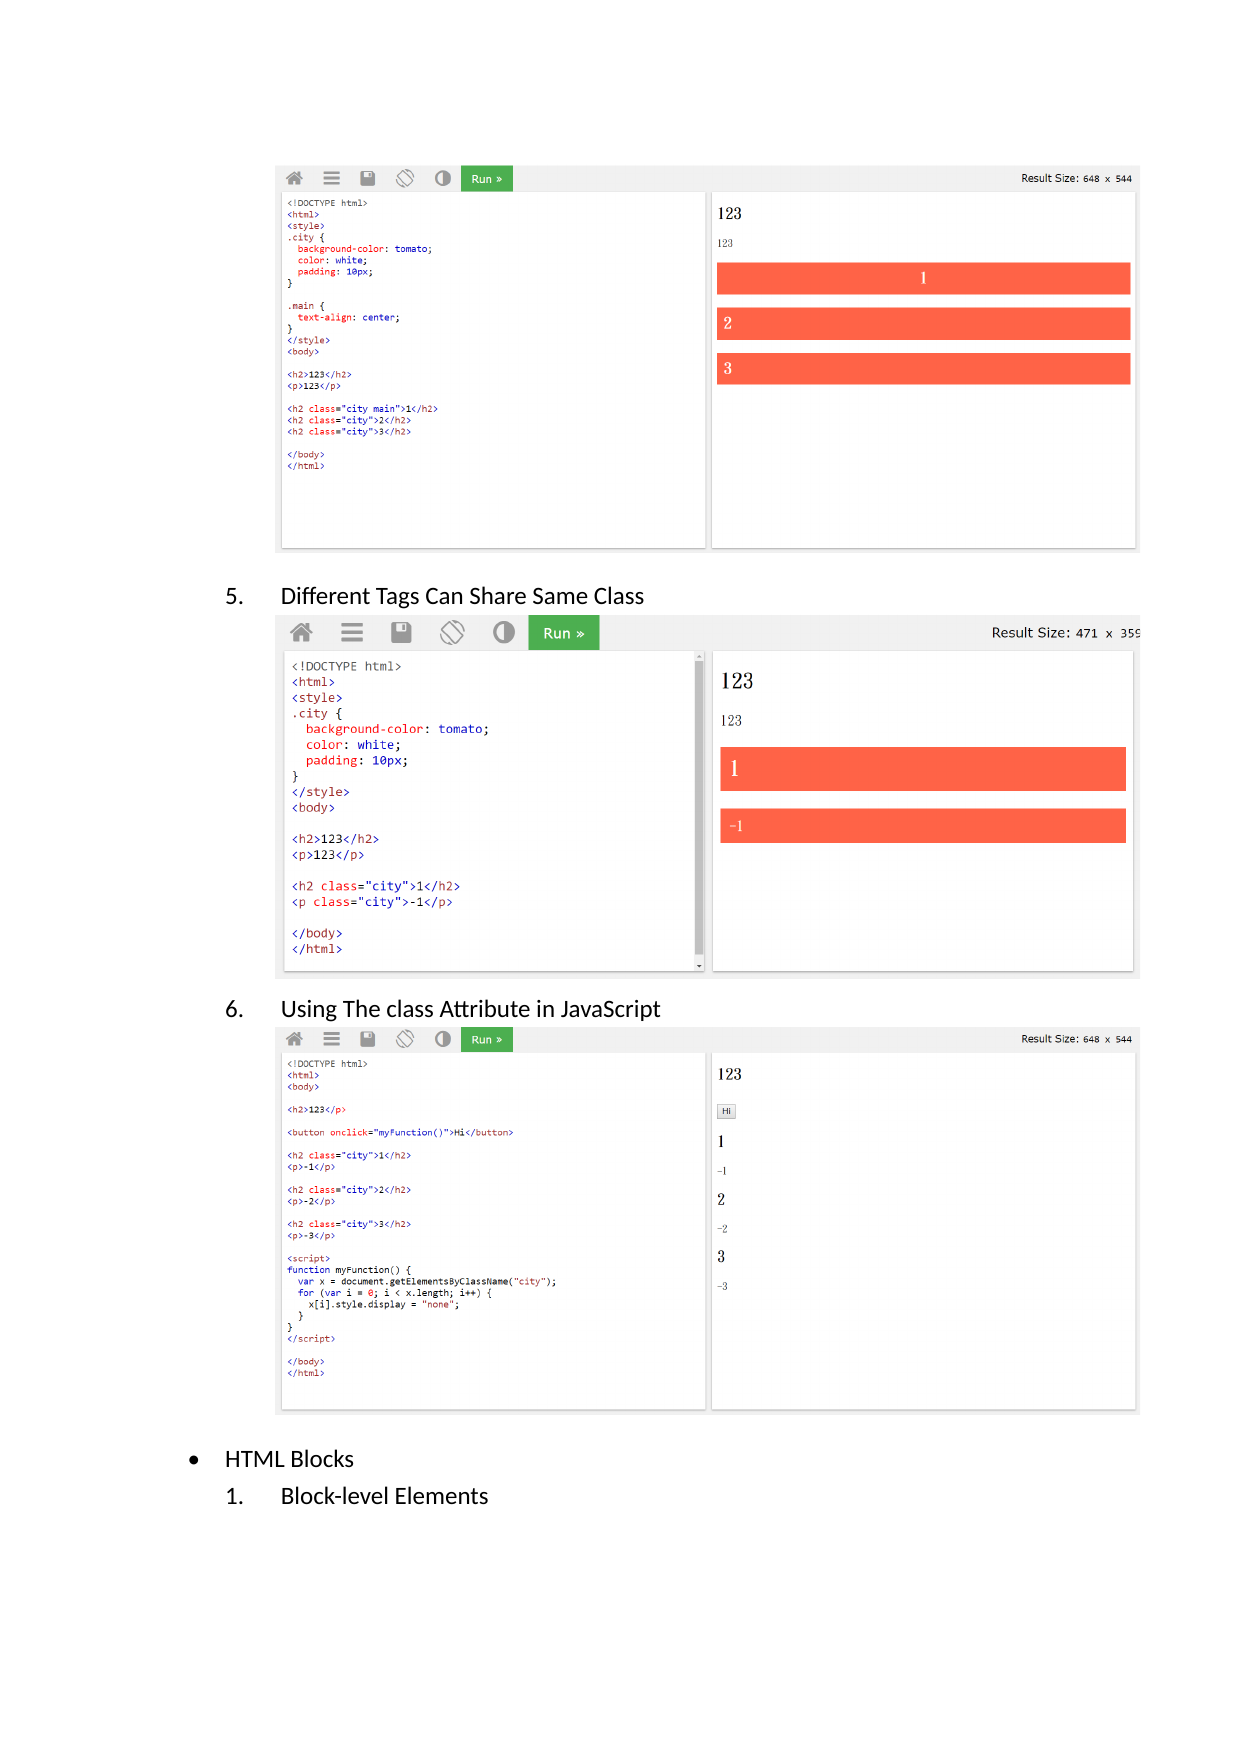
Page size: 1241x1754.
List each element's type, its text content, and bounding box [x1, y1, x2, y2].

picture [275, 164, 1141, 553]
picture [275, 614, 1141, 979]
list Block-level Elements [225, 1477, 1053, 1514]
picture [275, 1027, 1141, 1415]
list HTML Blocks [187, 1439, 1053, 1477]
list Different Tags Can Share Same Class [225, 577, 1053, 614]
list Using The class Attribute in JavaScript [225, 989, 1053, 1027]
